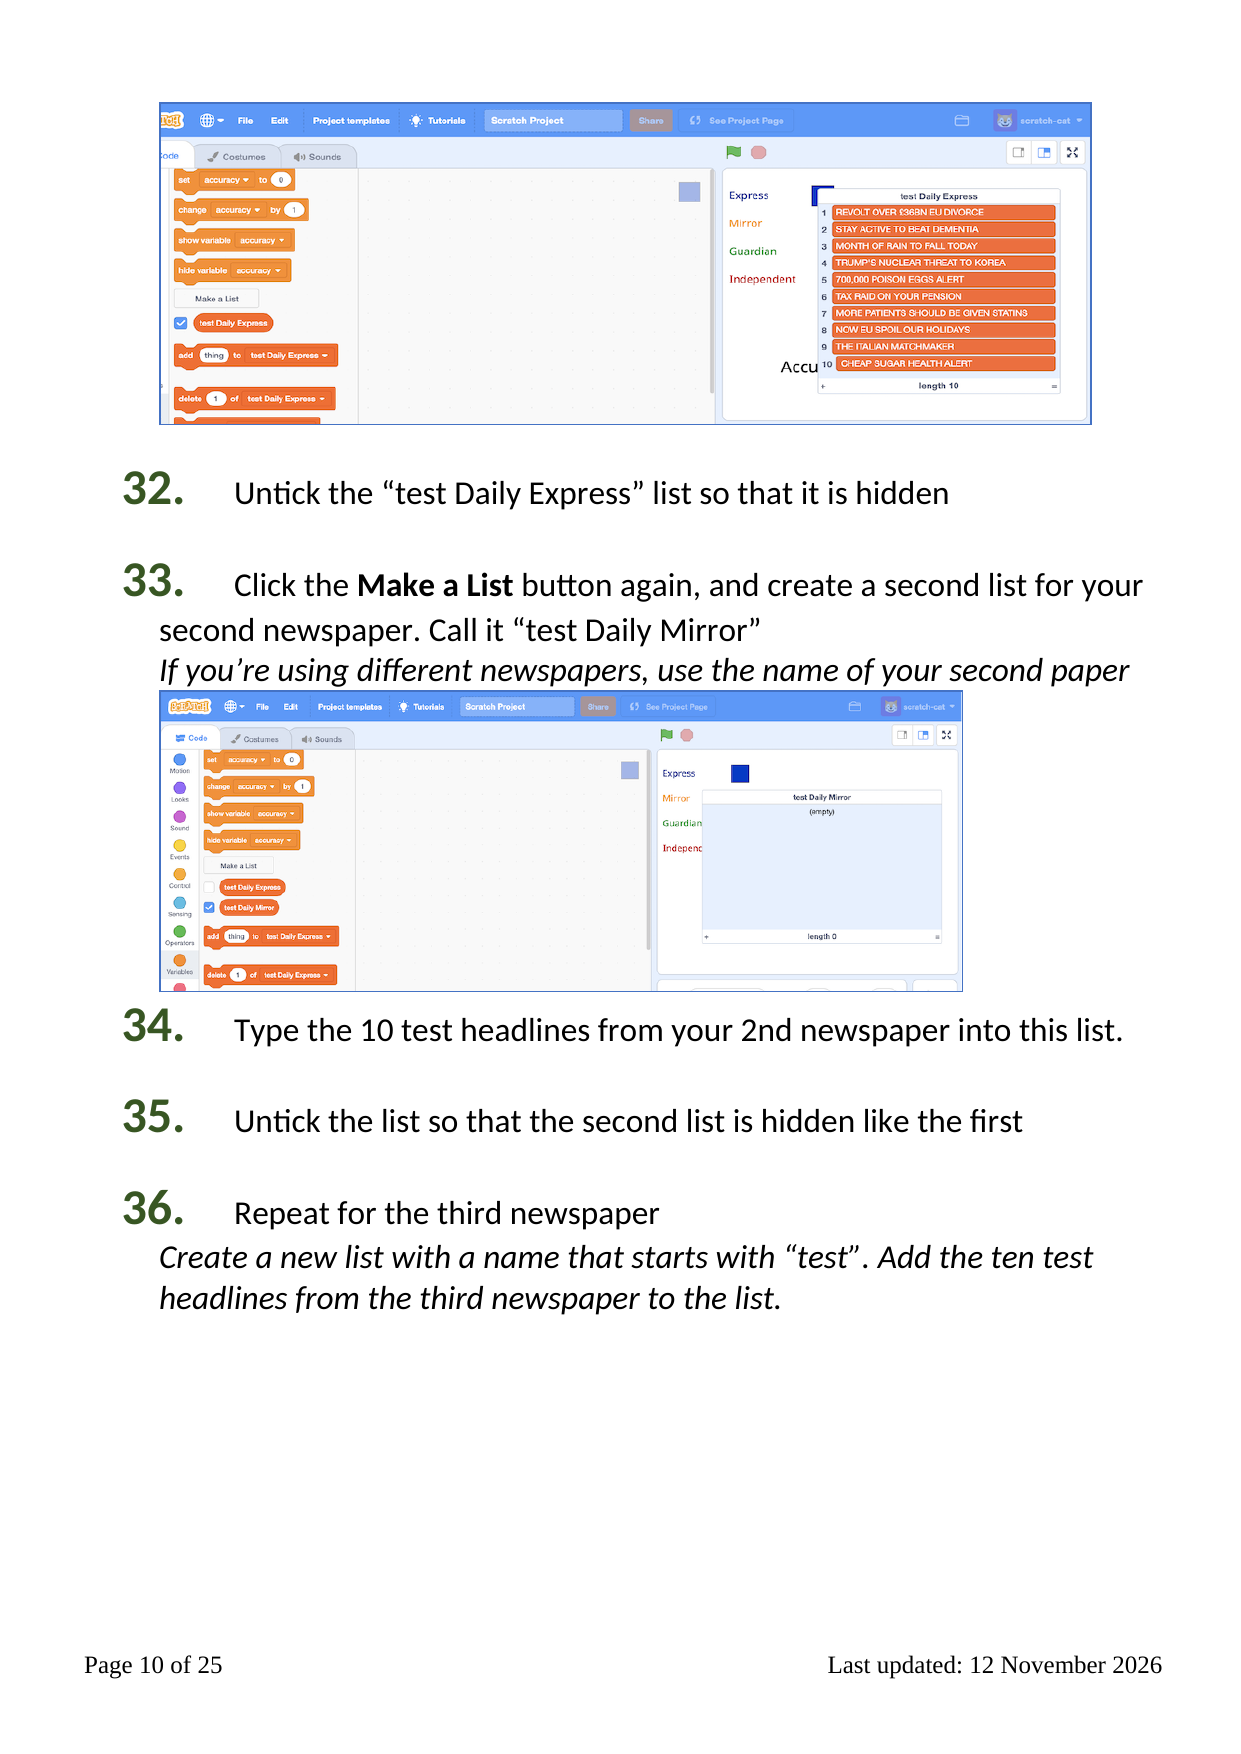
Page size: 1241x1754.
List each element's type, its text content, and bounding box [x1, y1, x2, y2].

list Type the 10 test headlines from your 2nd newspaper into this list. [121, 992, 1164, 1084]
picture [161, 692, 962, 991]
list Untick the “test Daily Express” list so that it is hidden [121, 456, 1164, 547]
picture [161, 104, 1090, 424]
list Untick the list so that the second list is hidden like the first [121, 1084, 1164, 1176]
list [121, 102, 1164, 456]
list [121, 1176, 1164, 1318]
